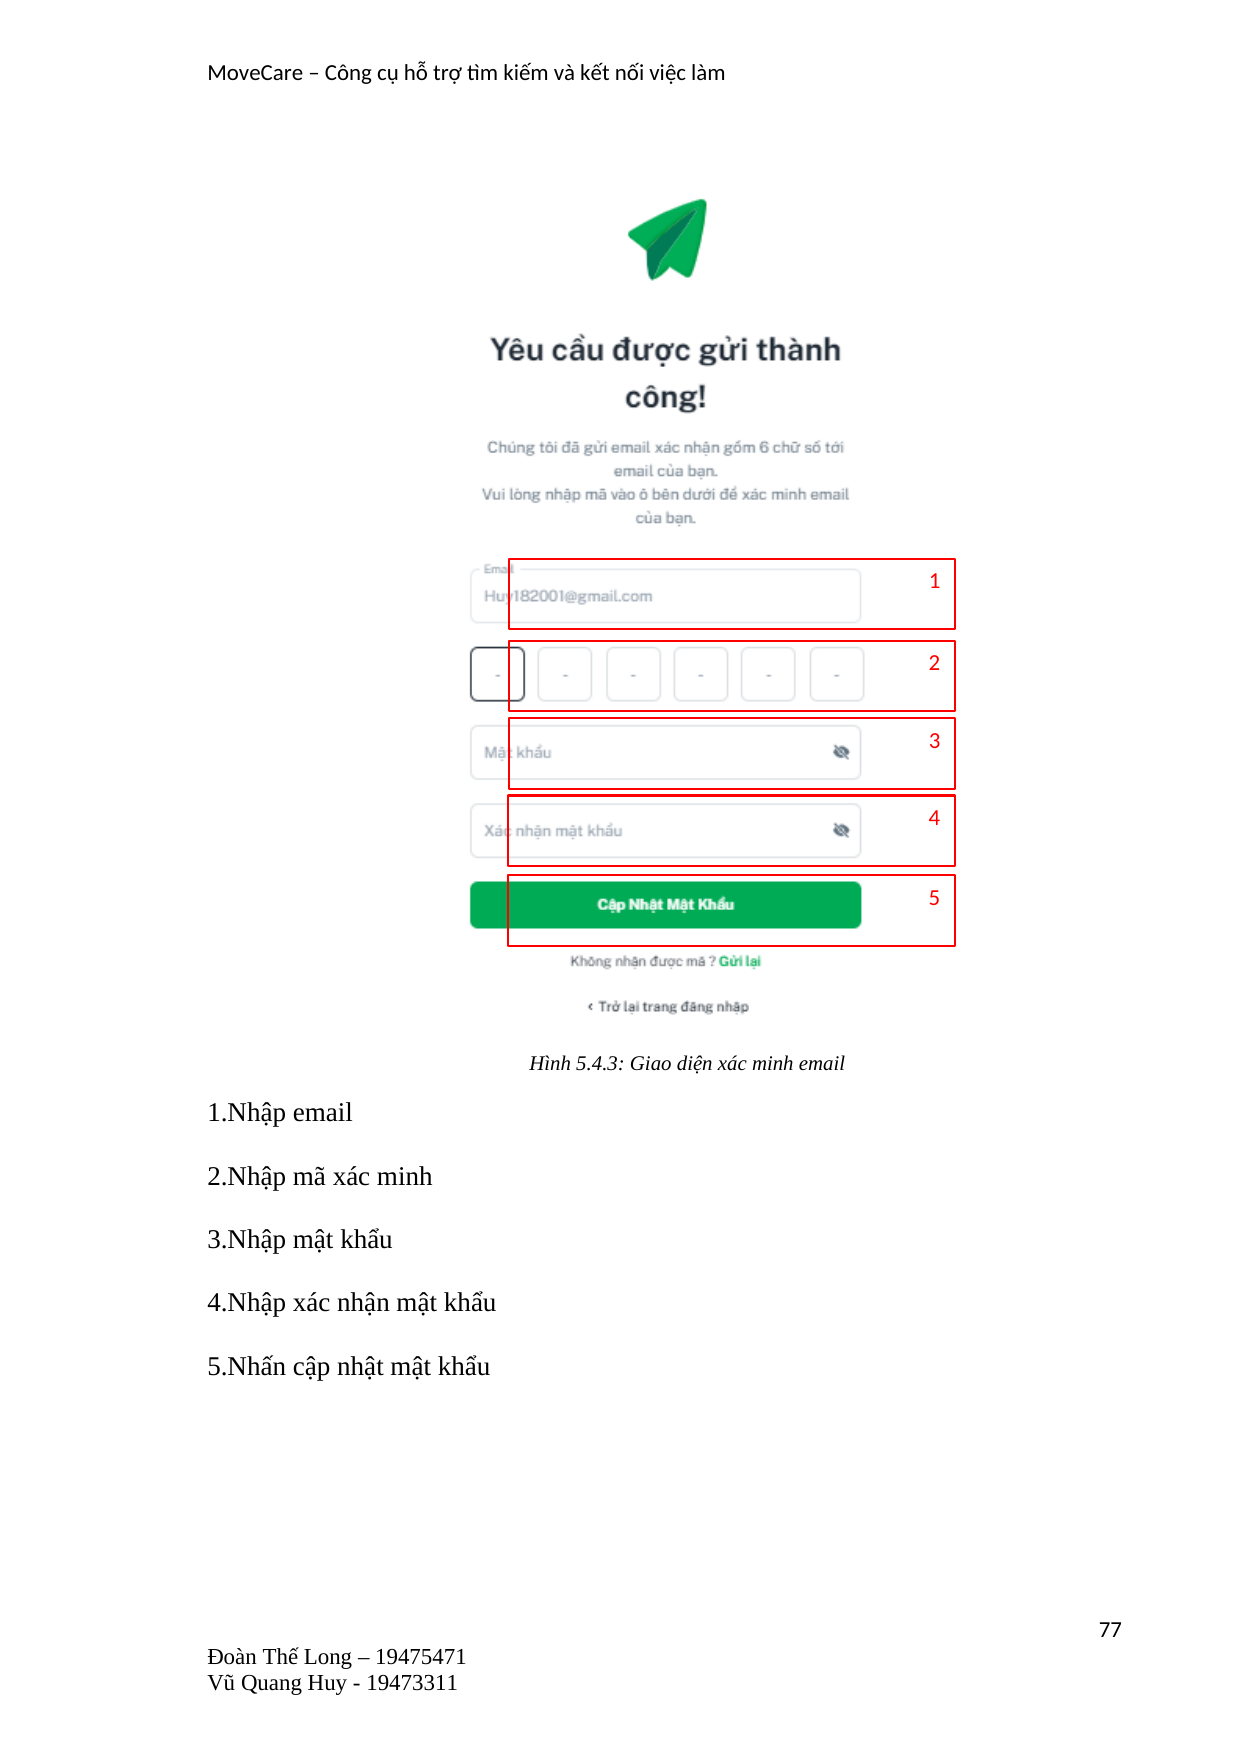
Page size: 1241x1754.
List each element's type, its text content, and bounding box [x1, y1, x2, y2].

text Hình 5.4.3: Giao diện xác minh email [254, 1051, 1122, 1075]
text 1.Nhập email [207, 1096, 1122, 1127]
text 5.Nhấn cập nhật mật khẩu [207, 1349, 1122, 1381]
text 3.Nhập mật khẩu [207, 1223, 1122, 1254]
picture [207, 177, 1137, 1021]
text 4.Nhập xác nhận mật khẩu [207, 1286, 1122, 1317]
text 2.Nhập mã xác minh [207, 1159, 1122, 1191]
